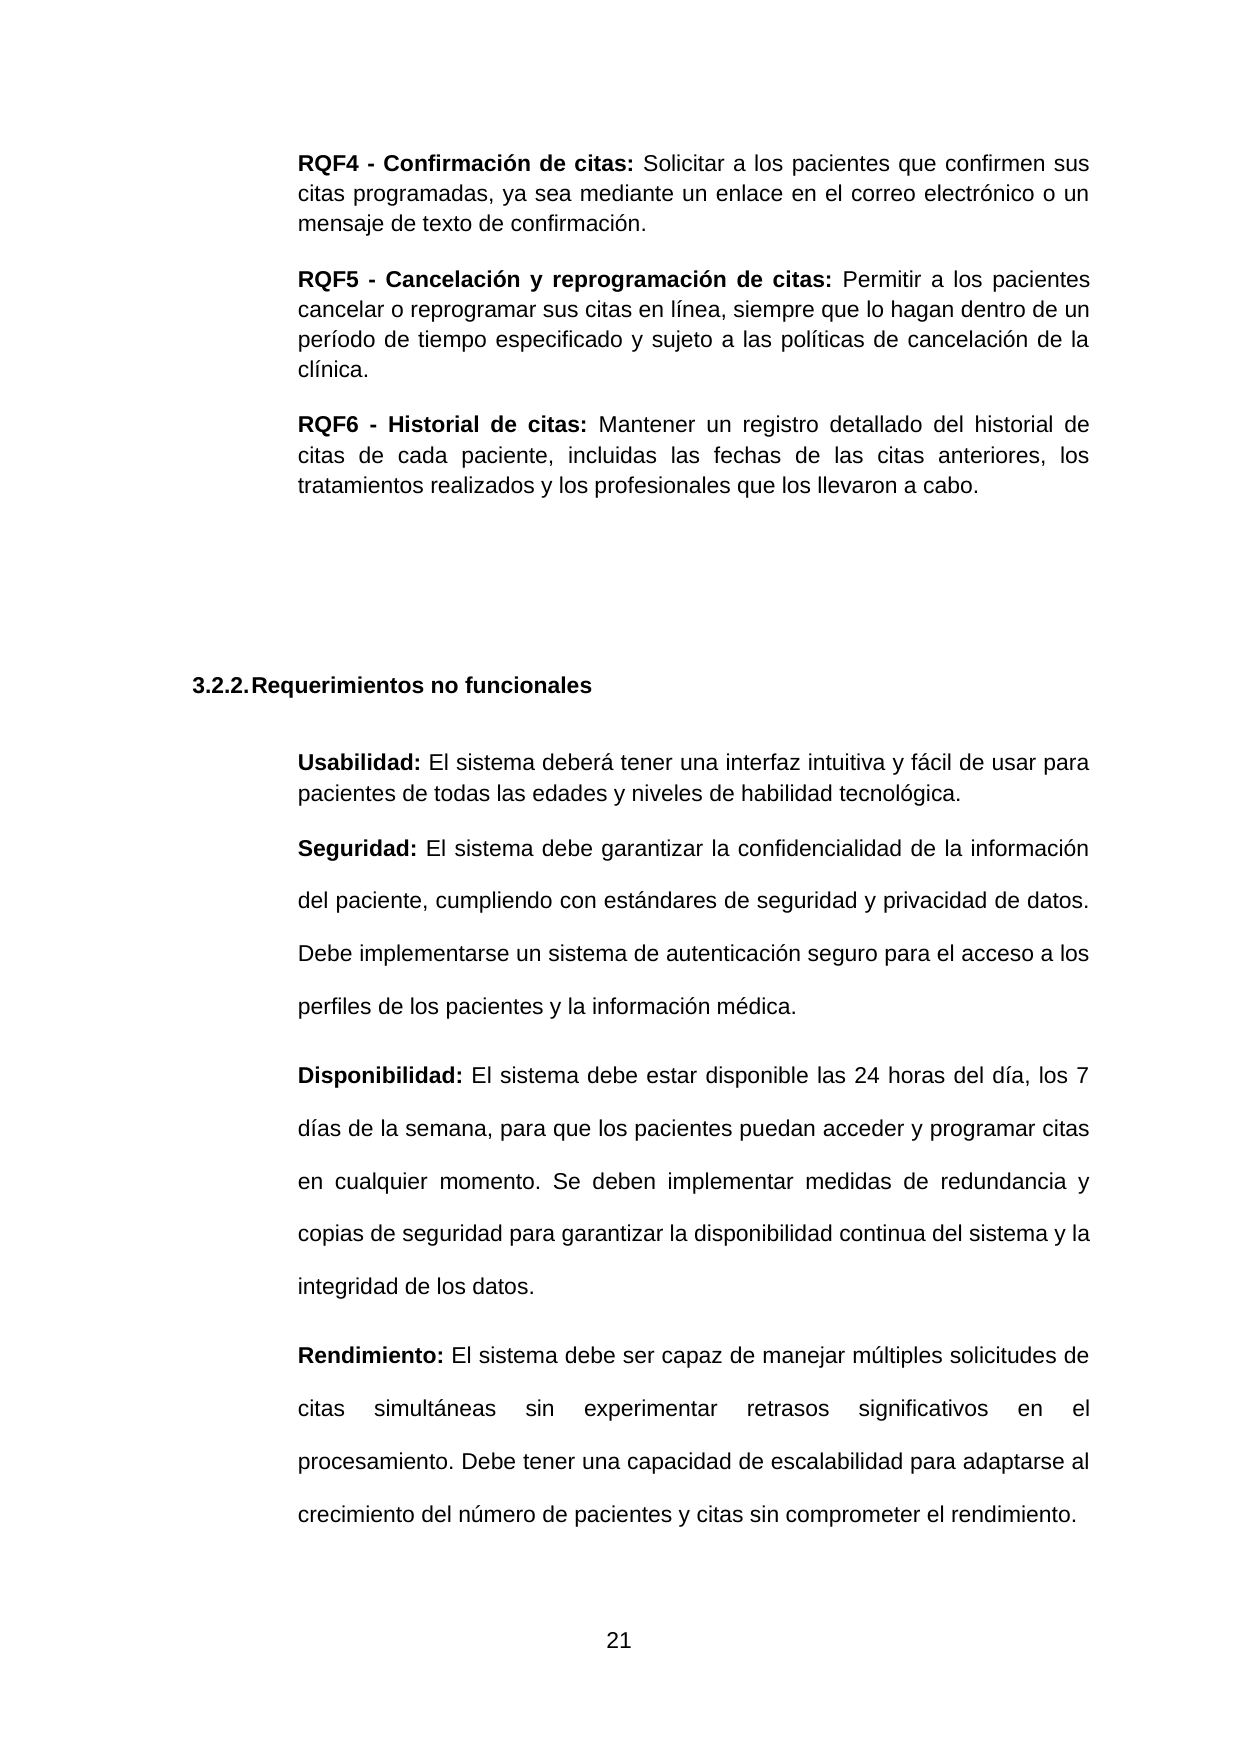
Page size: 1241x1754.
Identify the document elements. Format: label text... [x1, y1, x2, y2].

text Seguridad: El sistema debe garantizar la confidencialidad de la información del paciente, cumpliendo con estándares de seguridad y privacidad de datos. Debe implementarse un sistema de autenticación seguro para el acceso a los perfiles de los pacientes y la información médica. [298, 835, 1090, 1019]
text RQF5 - Cancelación y reprogramación de citas: Permitir a los pacientes cancelar o reprogramar sus citas en línea, siempre que lo hagan dentro de un período de tiempo especificado y sujeto a las políticas de cancelación de la clínica. [298, 266, 1090, 383]
text RQF4 - Confirmación de citas: Solicitar a los pacientes que confirmen sus citas programadas, ya sea mediante un enlace en el correo electrónico o un mensaje de texto de confirmación. [298, 150, 1090, 237]
text Usabilidad: El sistema deberá tener una interfaz intuitiva y fácil de usar para pacientes de todas las edades y niveles de habilidad tecnológica. [298, 749, 1090, 806]
text Rendimiento: El sistema debe ser capaz de manejar múltiples solicitudes de citas simultáneas sin experimentar retrasos significativos en el procesamiento. Debe tener una capacidad de escalabilidad para adaptarse al crecimiento del número de pacientes y citas sin comprometer el rendimiento. [298, 1342, 1090, 1527]
text Disponibilidad: El sistema debe estar disponible las 24 horas del día, los 7 días de la semana, para que los pacientes puedan acceder y programar citas en cualquier momento. Se deben implementar medidas de redundancia y copias de seguridad para garantizar la disponibilidad continua del sistema y la integridad de los datos. [298, 1062, 1090, 1299]
subtitle Requerimientos no funcionales [192, 672, 1090, 698]
text RQF6 - Historial de citas: Mantener un registro detallado del historial de citas de cada paciente, incluidas las fechas de las citas anteriores, los tratamientos realizados y los profesionales que los llevaron a cabo. [298, 411, 1090, 498]
